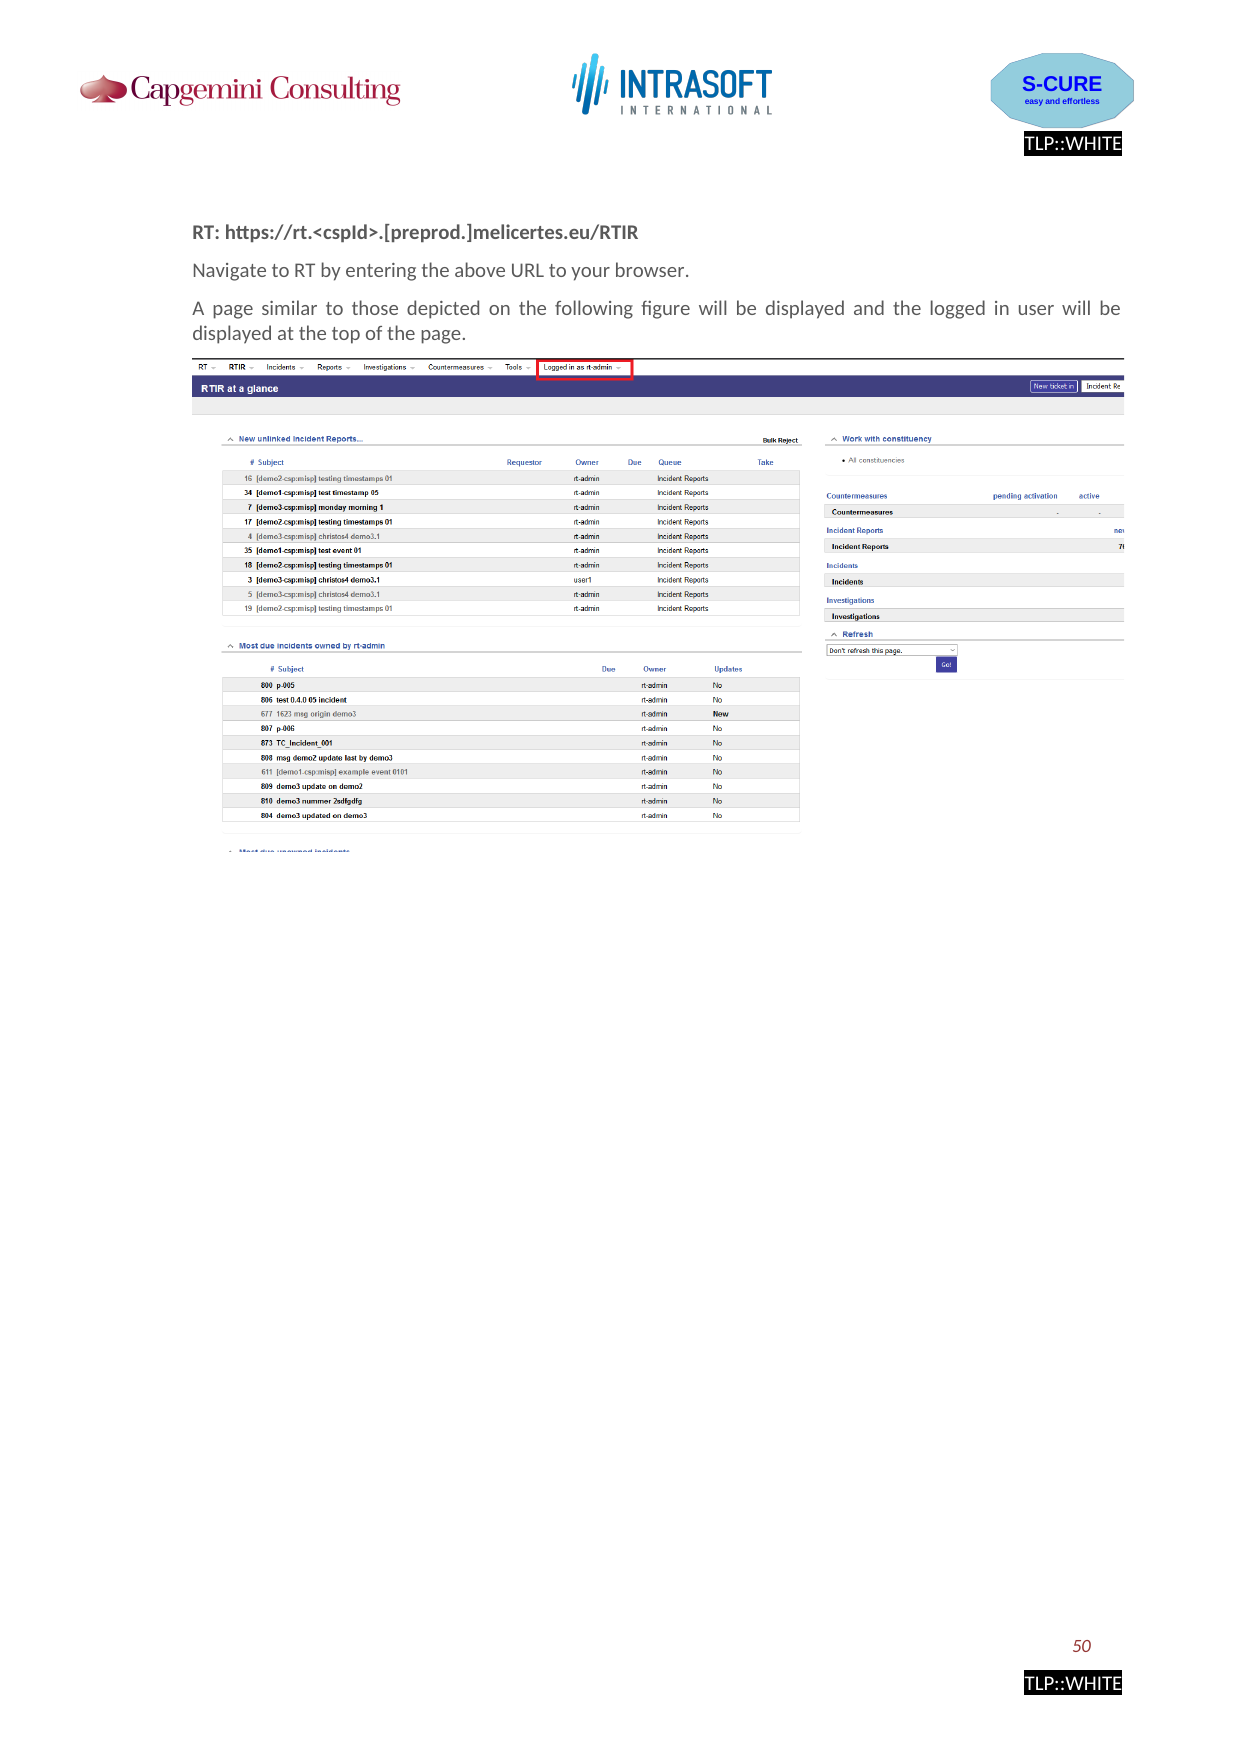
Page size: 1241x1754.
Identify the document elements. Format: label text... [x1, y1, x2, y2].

picture [192, 358, 1125, 852]
text A page similar to those depicted on the following figure will be displayed and the logged in user will be displayed at the top of the page. [192, 295, 1122, 346]
picture [571, 52, 773, 116]
text RT: https://rt.<cspId>.[preprod.]melicertes.eu/RTIR [192, 219, 1122, 245]
text Navigate to RT by entering the above URL to your browser. [192, 257, 1122, 283]
